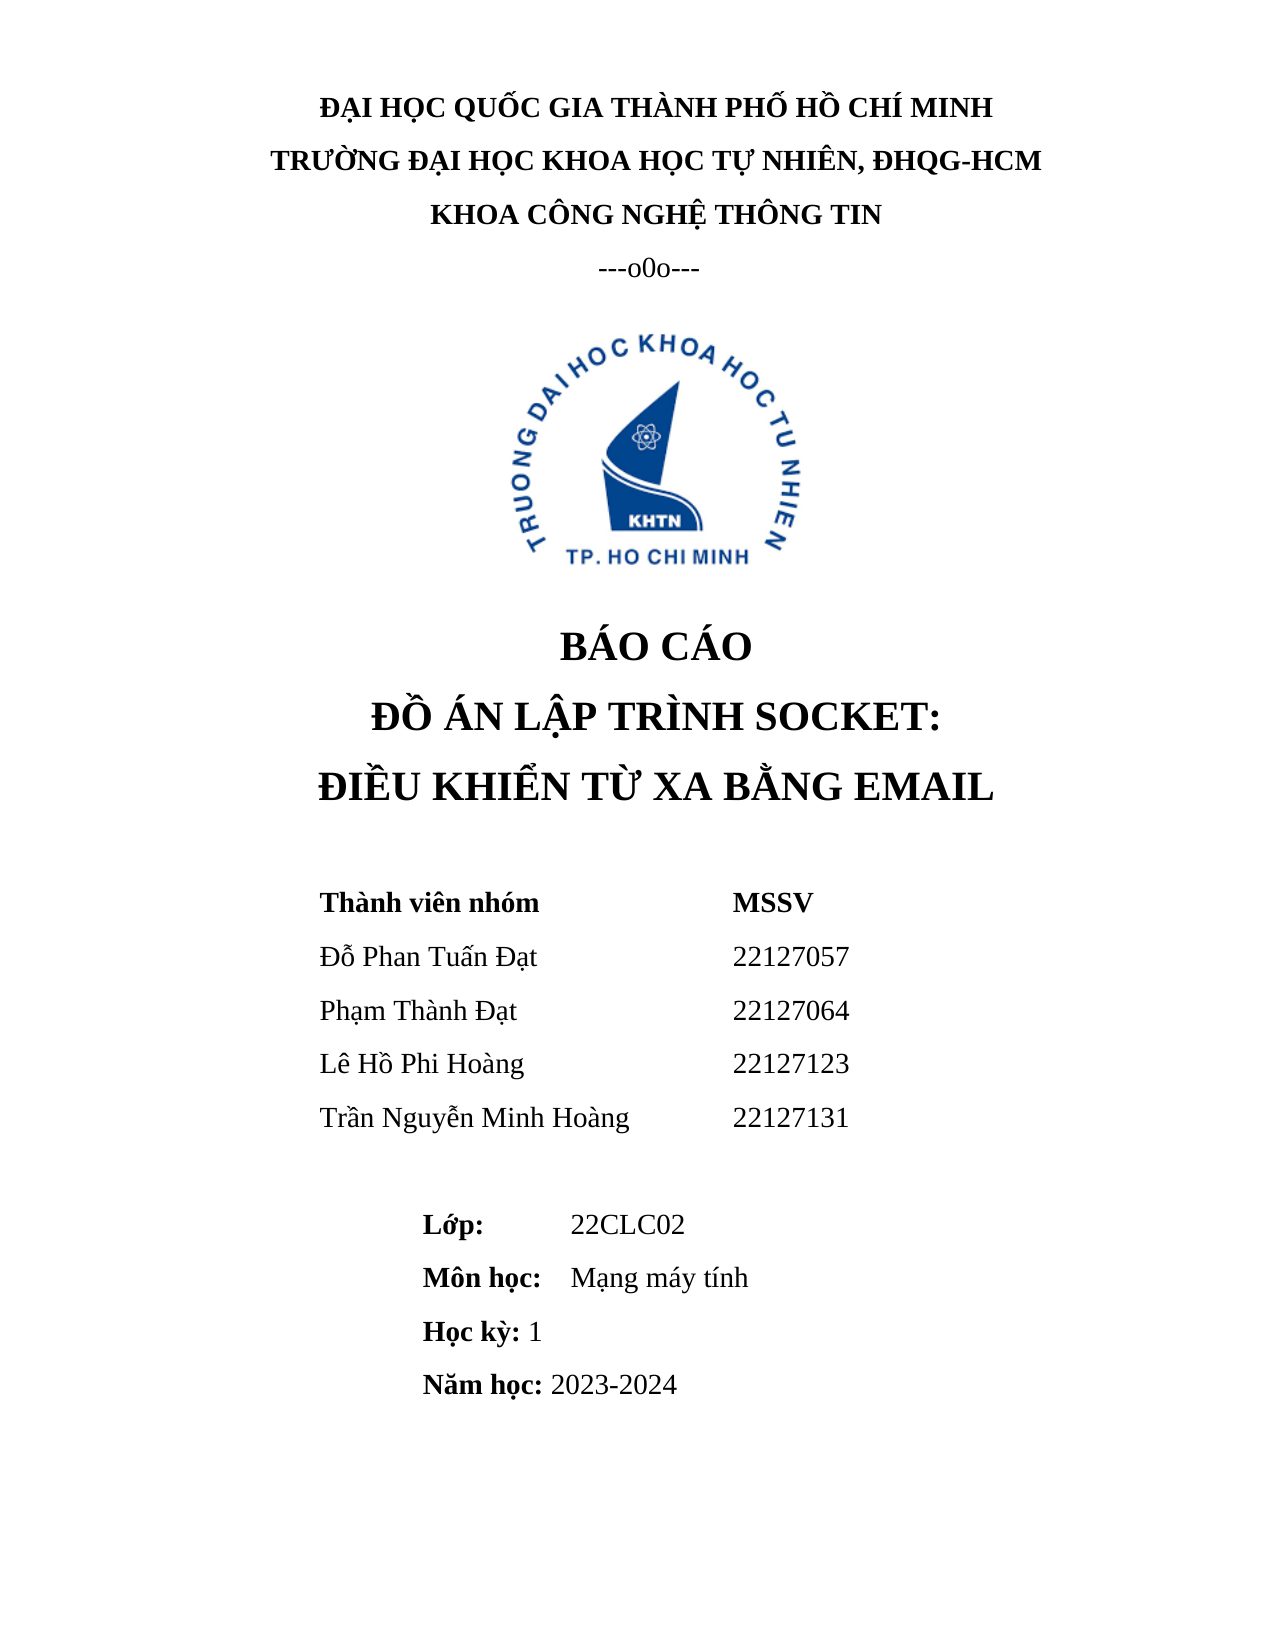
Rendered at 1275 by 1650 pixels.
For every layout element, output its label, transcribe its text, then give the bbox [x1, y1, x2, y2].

text ---o0o--- [112, 251, 1185, 284]
text Học kỳ: 1 [423, 1314, 1200, 1347]
text KHOA CÔNG NGHỆ THÔNG TIN [112, 197, 1200, 231]
text Thành viên nhóm MSSV [112, 886, 1200, 919]
text BÁO CÁO [112, 622, 1200, 669]
text ĐẠI HỌC QUỐC GIA THÀNH PHỐ HỒ CHÍ MINH [112, 90, 1200, 123]
picture [507, 304, 805, 602]
text Môn học: Mạng máy tính [423, 1260, 1200, 1294]
text ĐỒ ÁN LẬP TRÌNH SOCKET: [112, 692, 1200, 740]
text Năm học: 2023-2024 [423, 1367, 1200, 1401]
text ĐIỀU KHIỂN TỪ XA BẰNG EMAIL [112, 762, 1200, 810]
text Trần Nguyễn Minh Hoàng 22127131 [112, 1100, 1200, 1133]
text Lê Hồ Phi Hoàng 22127123 [112, 1046, 1200, 1080]
text Đỗ Phan Tuấn Đạt 22127057 [112, 939, 1200, 973]
text TRƯỜNG ĐẠI HỌC KHOA HỌC TỰ NHIÊN, ĐHQG-HCM [112, 143, 1200, 177]
text Phạm Thành Đạt 22127064 [112, 993, 1200, 1026]
text Lớp: 22CLC02 [423, 1207, 1200, 1240]
